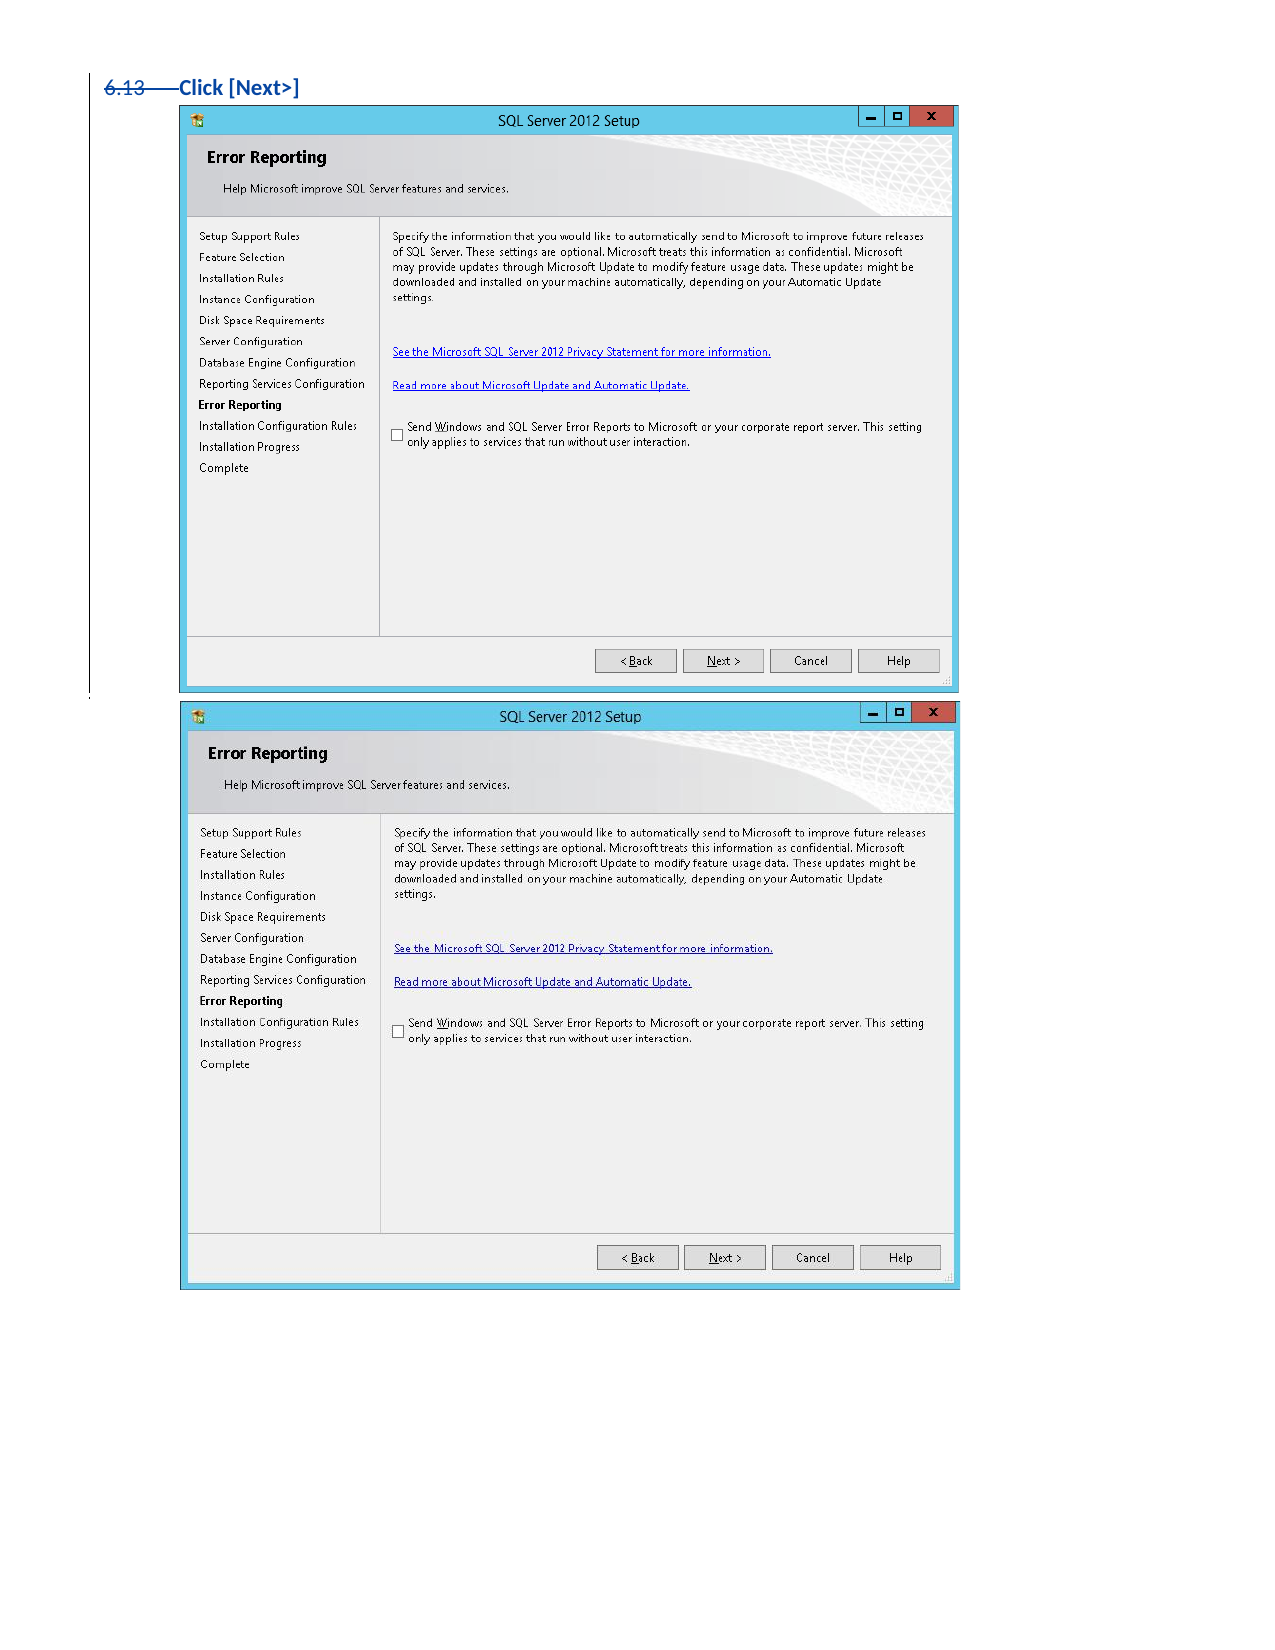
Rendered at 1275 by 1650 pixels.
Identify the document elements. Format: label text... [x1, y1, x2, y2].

picture [179, 105, 959, 693]
picture [180, 701, 961, 1290]
